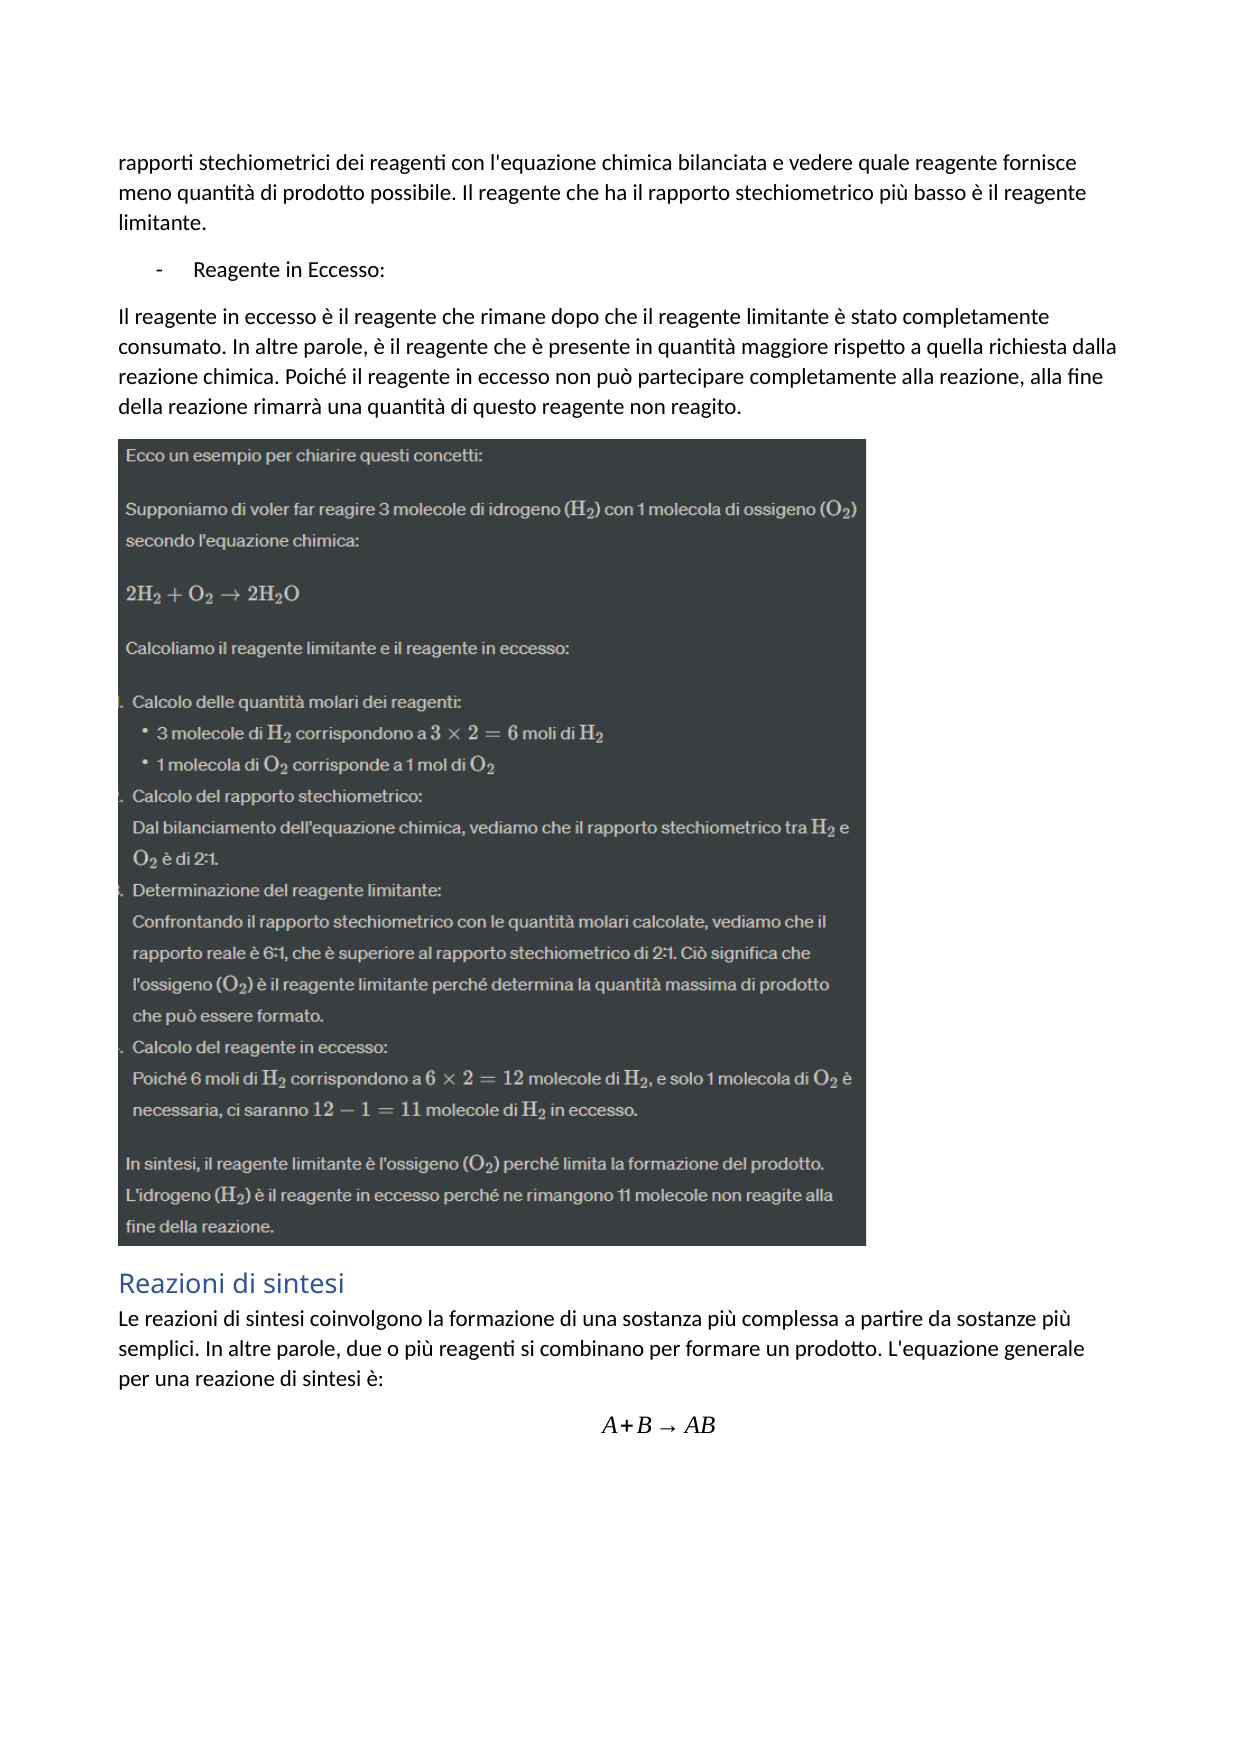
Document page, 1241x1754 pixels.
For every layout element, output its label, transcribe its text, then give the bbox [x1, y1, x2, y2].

list Reagente in Eccesso: [156, 255, 1122, 283]
picture [118, 439, 867, 1246]
subtitle Reazioni di sintesi [118, 1264, 1122, 1301]
text Il reagente in eccesso è il reagente che rimane dopo che il reagente limitante è stato completamente consumato. In altre parole, è il reagente che è presente in quantità maggiore rispetto a quella richiesta dalla reazione chimica. Poiché il reagente in eccesso non può partecipare completamente alla reazione, alla fine della reazione rimarrà una quantità di questo reagente non reagito. [118, 302, 1122, 420]
text Le reazioni di sintesi coinvolgono la formazione di una sostanza più complessa a partire da sostanze più semplici. In altre parole, due o più reagenti si combinano per formare un prodotto. L'equazione generale per una reazione di sintesi è: [118, 1304, 1122, 1393]
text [118, 148, 1122, 236]
